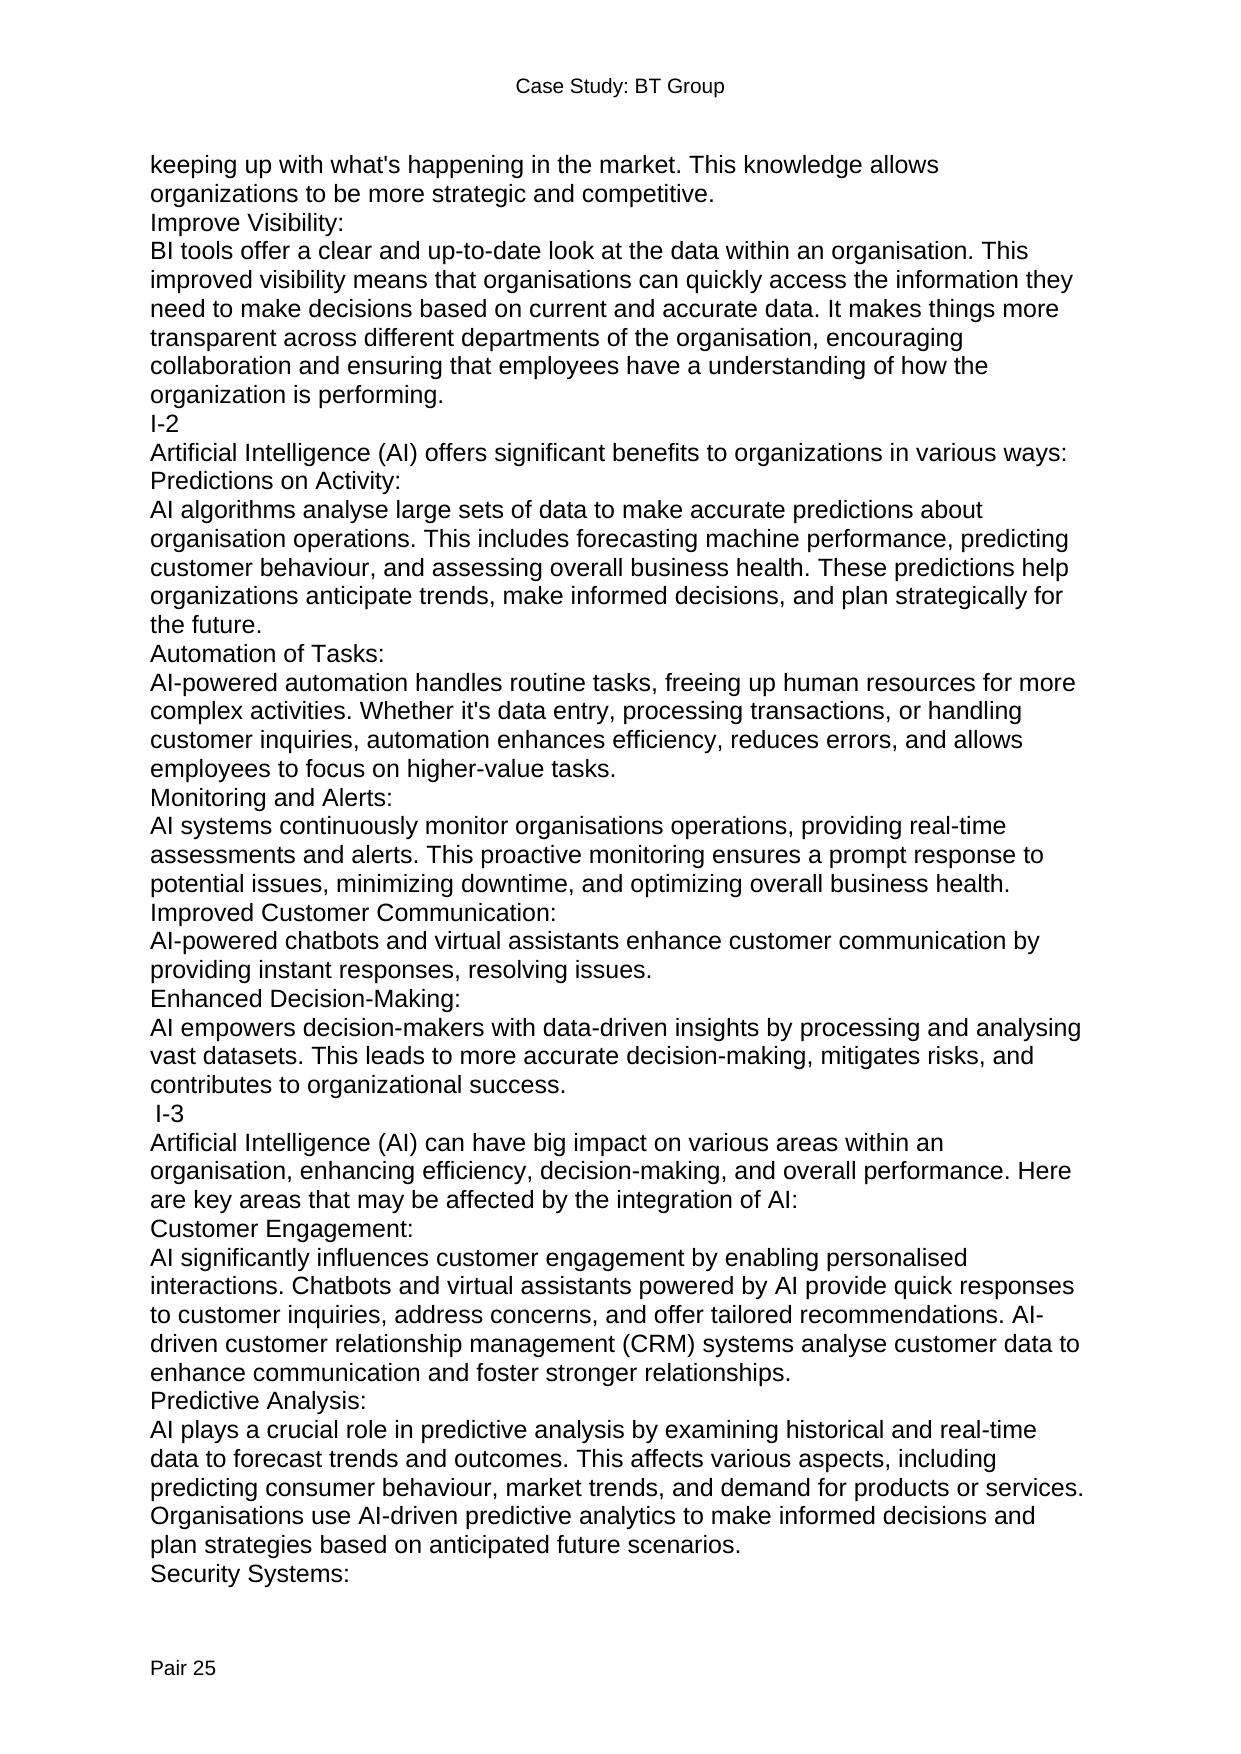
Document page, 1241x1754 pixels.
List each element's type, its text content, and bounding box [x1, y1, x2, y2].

text Automation of Tasks: [150, 639, 1090, 667]
text BI tools offer a clear and up-to-date look at the data within an organisation. This improved visibility means that organisations can quickly access the information they need to make decisions based on current and accurate data. It makes things more transparent across different departments of the organisation, encouraging collaboration and ensuring that employees have a understanding of how the organization is performing. [150, 236, 1090, 409]
text AI systems continuously monitor organisations operations, providing real-time assessments and alerts. This proactive monitoring ensures a prompt response to potential issues, minimizing downtime, and optimizing overall business health. [150, 811, 1090, 897]
text I-3 [150, 1099, 1090, 1127]
text AI algorithms analyse large sets of data to make accurate predictions about organisation operations. This includes forecasting machine performance, predicting customer behaviour, and assessing overall business health. These predictions help organizations anticipate trends, make informed decisions, and plan strategically for the future. [150, 495, 1090, 639]
text I-2 [150, 409, 1090, 437]
text Customer Engagement: [150, 1214, 1090, 1242]
text AI significantly influences customer engagement by enabling personalised interactions. Chatbots and virtual assistants powered by AI provide quick responses to customer inquiries, address concerns, and offer tailored recommendations. AI-driven customer relationship management (CRM) systems analyse customer data to enhance communication and foster stronger relationships. [150, 1242, 1090, 1386]
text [150, 150, 1090, 207]
text Improved Customer Communication: [150, 897, 1090, 926]
text Enhanced Decision-Making: [150, 984, 1090, 1012]
text Artificial Intelligence (AI) offers significant benefits to organizations in various ways: [150, 437, 1090, 466]
text Security Systems: [150, 1559, 1090, 1587]
text Monitoring and Alerts: [150, 782, 1090, 811]
text Predictions on Activity: [150, 466, 1090, 495]
text Improve Visibility: [150, 207, 1090, 236]
text Predictive Analysis: [150, 1386, 1090, 1415]
text AI-powered automation handles routine tasks, freeing up human resources for more complex activities. Whether it's data entry, processing transactions, or handling customer inquiries, automation enhances efficiency, reduces errors, and allows employees to focus on higher-value tasks. [150, 667, 1090, 782]
text AI empowers decision-makers with data-driven insights by processing and analysing vast datasets. This leads to more accurate decision-making, mitigates risks, and contributes to organizational success. [150, 1012, 1090, 1099]
text AI-powered chatbots and virtual assistants enhance customer communication by providing instant responses, resolving issues. [150, 926, 1090, 984]
text AI plays a crucial role in predictive analysis by examining historical and real-time data to forecast trends and outcomes. This affects various aspects, including predicting consumer behaviour, market trends, and demand for products or services. Organisations use AI-driven predictive analytics to make informed decisions and plan strategies based on anticipated future scenarios. [150, 1415, 1090, 1559]
text Artificial Intelligence (AI) can have big impact on various areas within an organisation, enhancing efficiency, decision-making, and overall performance. Here are key areas that may be affected by the integration of AI: [150, 1127, 1090, 1214]
